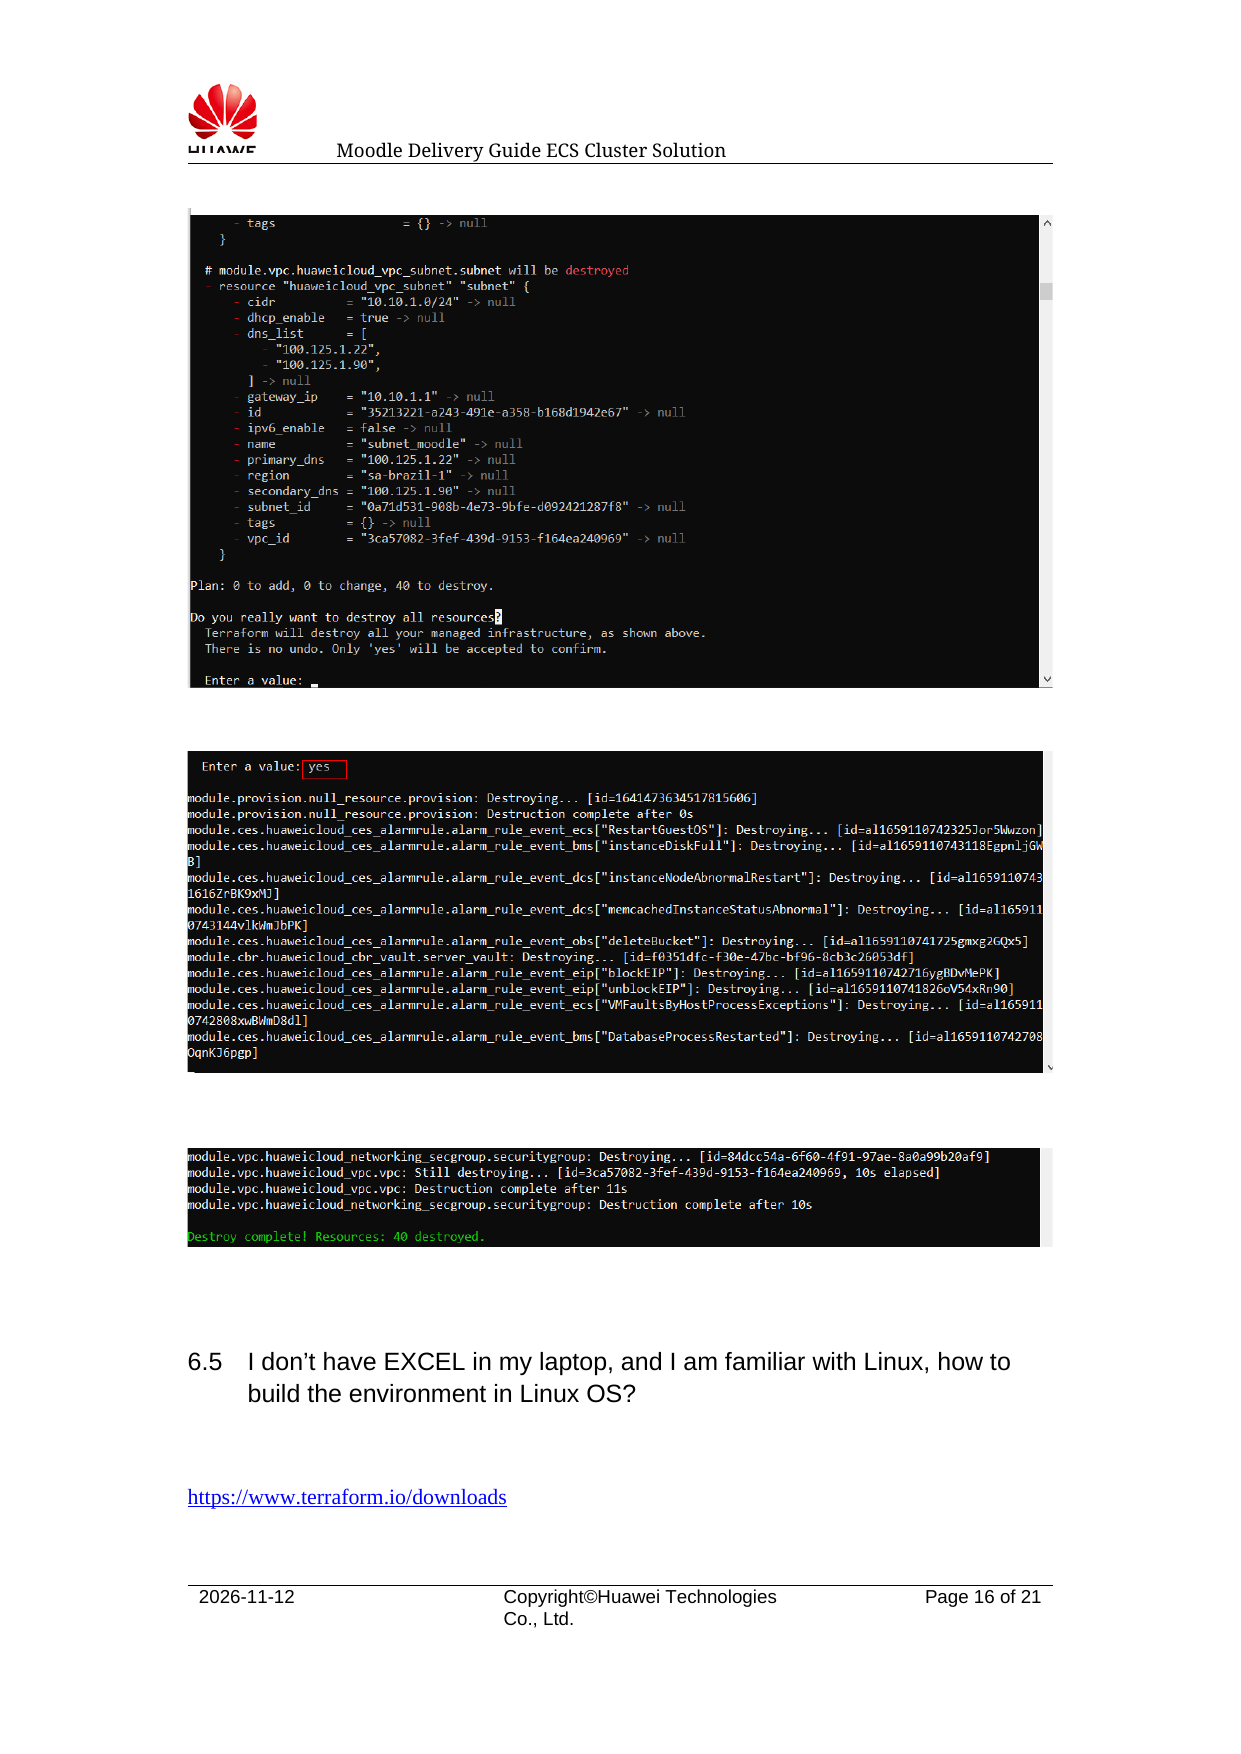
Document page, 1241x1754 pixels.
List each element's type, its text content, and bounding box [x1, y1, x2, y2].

picture [187, 1148, 1053, 1247]
subtitle I don’t have EXCEL in my laptop, and I am familiar with Linux, how to build the environment in Linux OS? [187, 1345, 1053, 1410]
picture [187, 751, 1053, 1073]
picture [188, 84, 257, 153]
picture [187, 208, 1053, 688]
text https://www.terraform.io/downloads [187, 1480, 1053, 1513]
